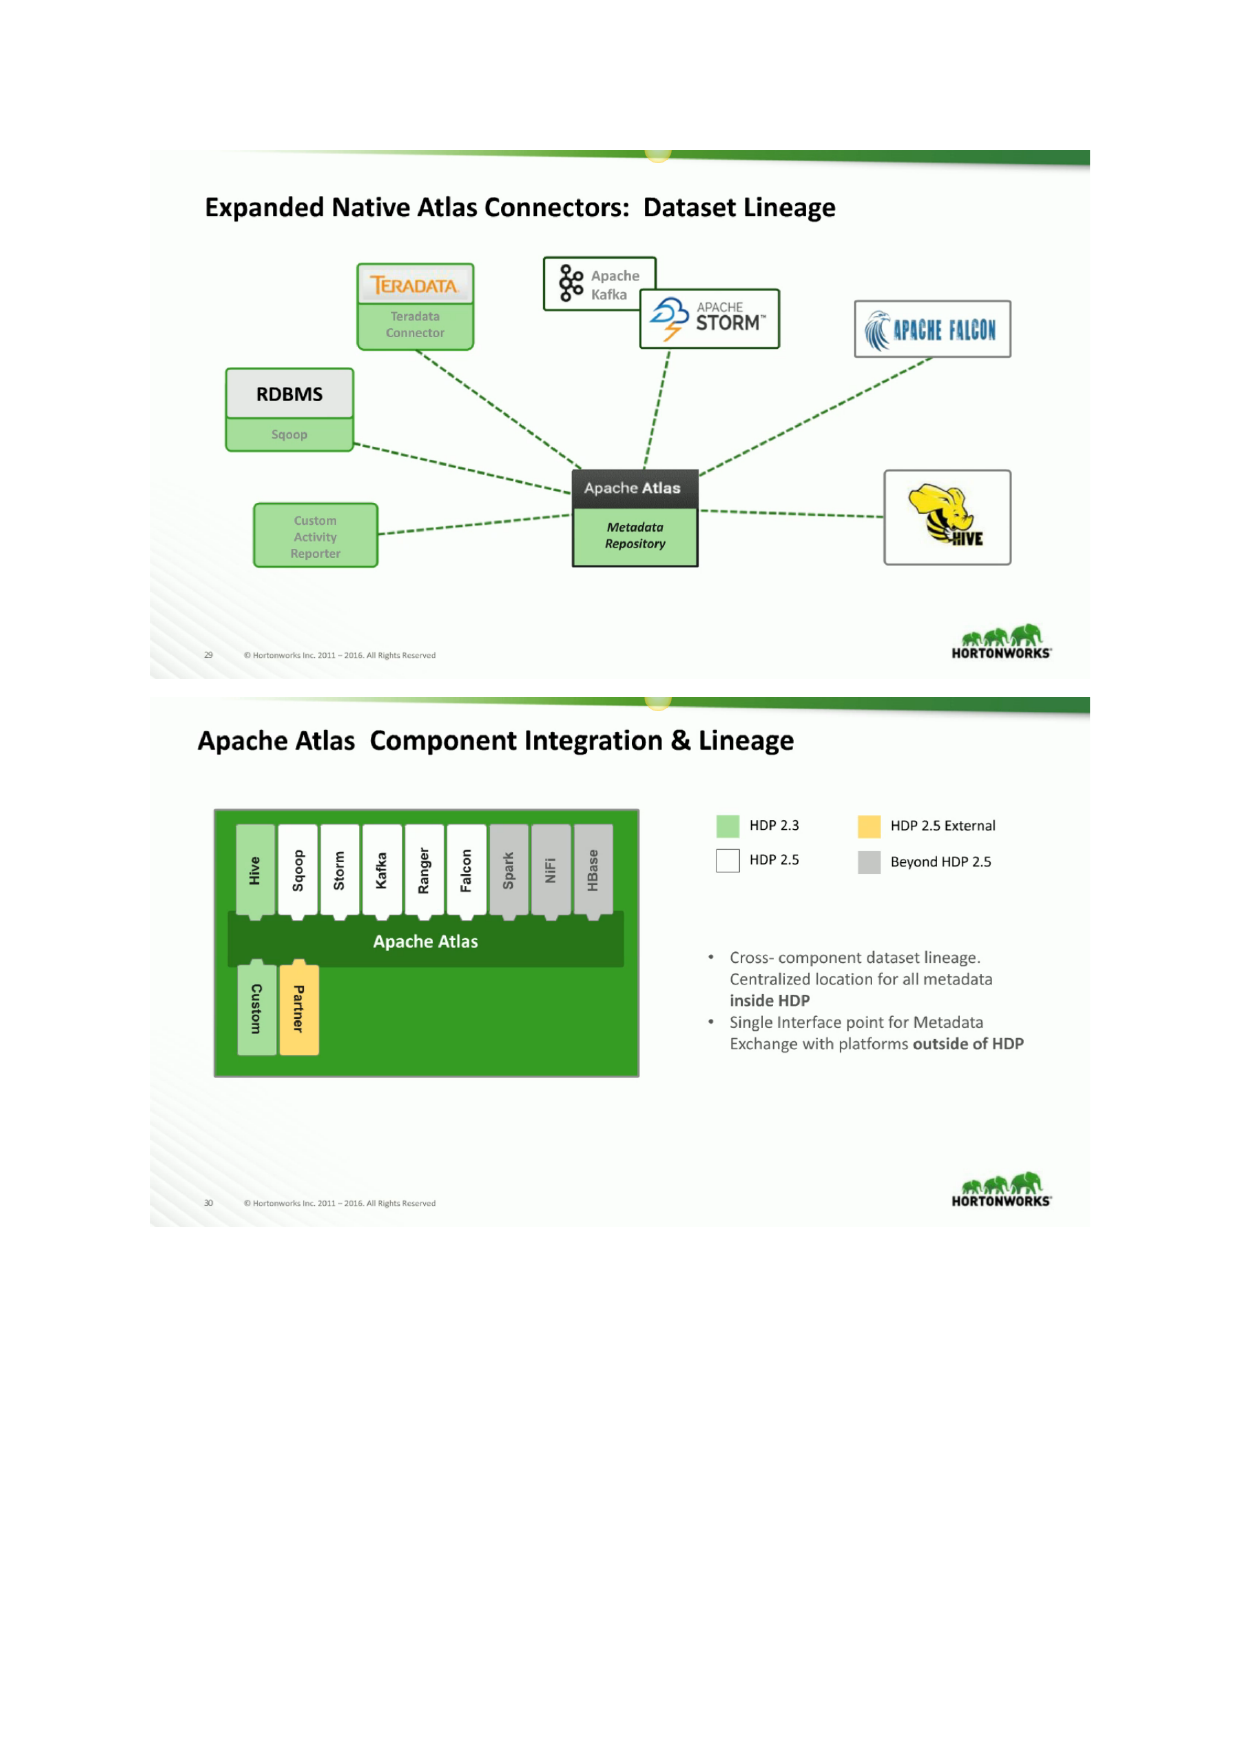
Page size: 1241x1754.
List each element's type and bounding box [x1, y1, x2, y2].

picture [150, 150, 1091, 679]
picture [150, 697, 1091, 1227]
